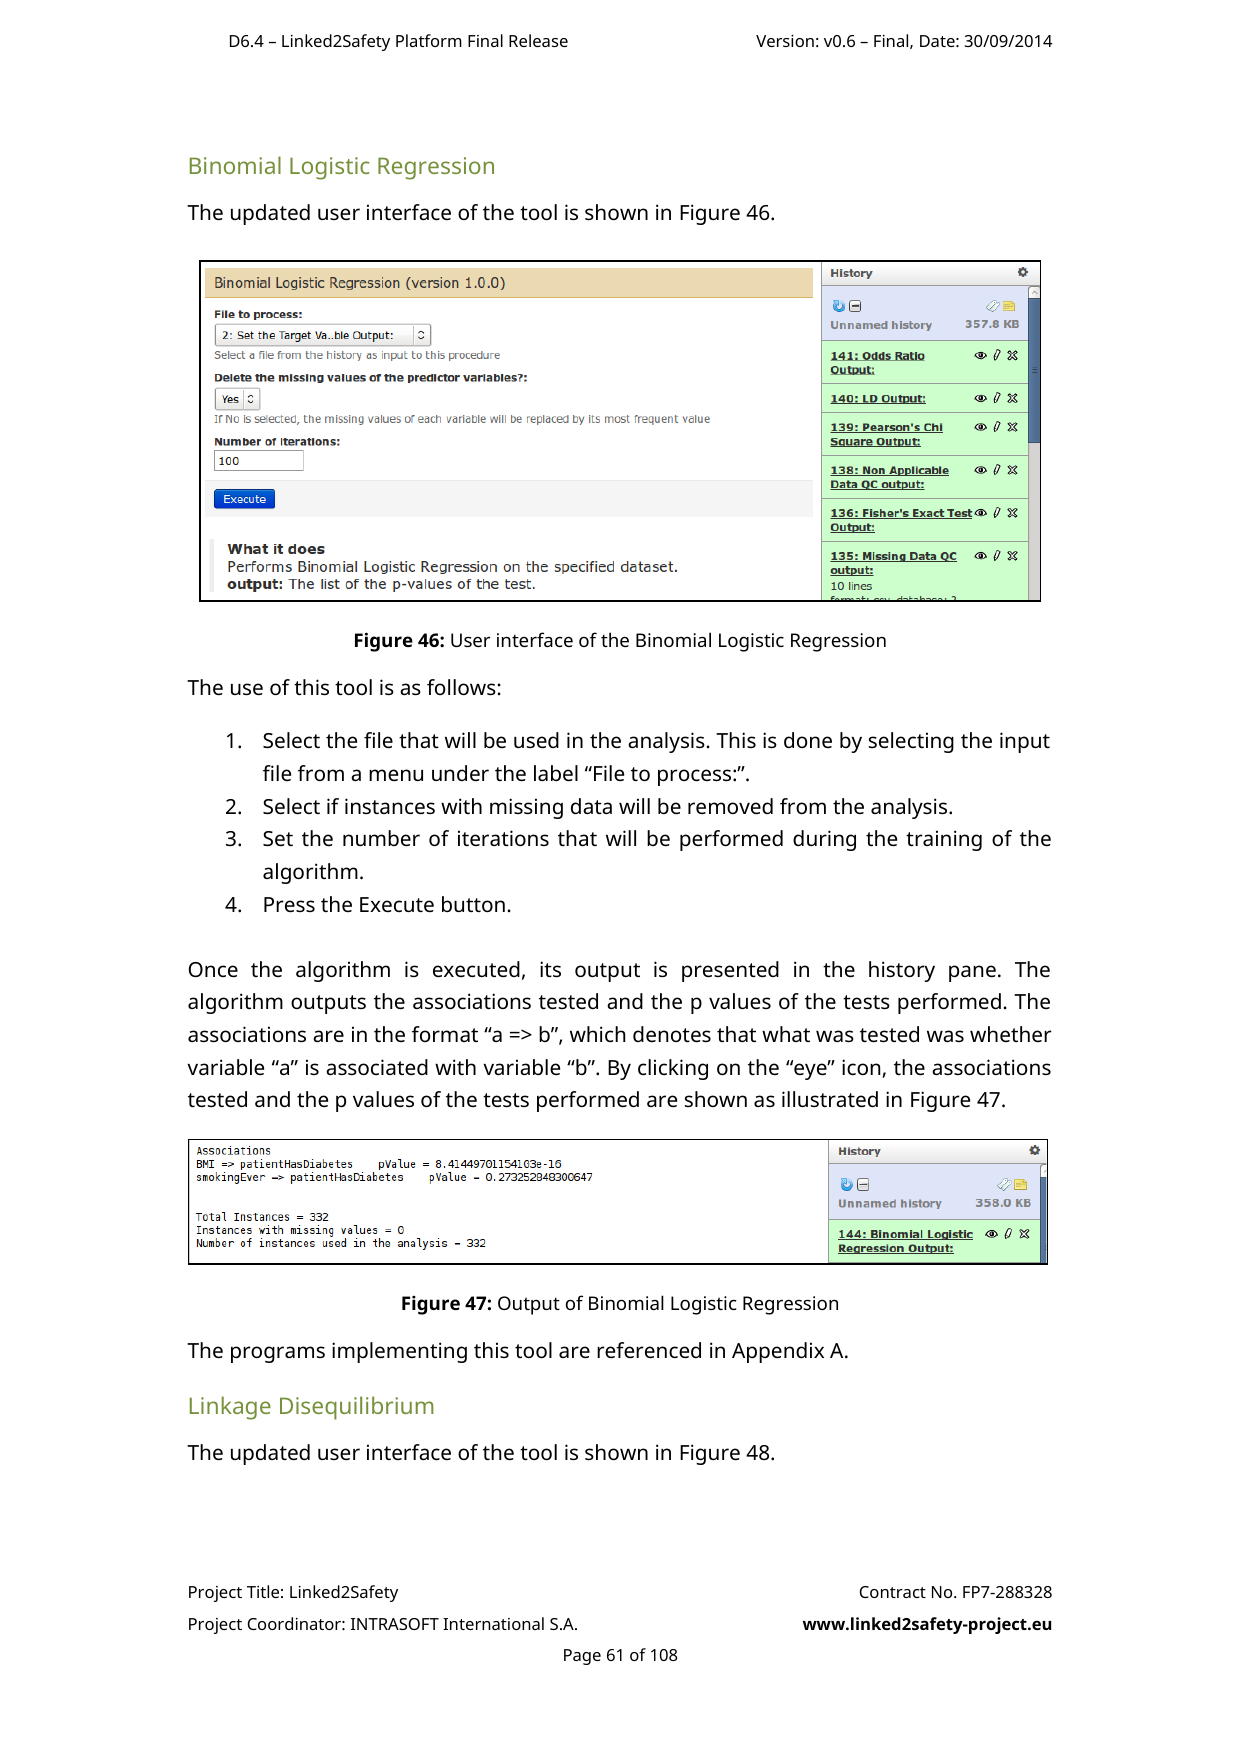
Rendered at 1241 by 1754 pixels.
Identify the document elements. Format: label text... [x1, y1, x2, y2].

text The programs implementing this tool are referenced in Appendix A. [187, 1336, 1053, 1365]
subtitle Binomial Logistic Regression [187, 150, 1053, 181]
list Select if instances with missing data will be removed from the analysis. [225, 792, 1053, 820]
text Figure 47: Output of Binomial Logistic Regression [187, 1290, 1053, 1316]
picture [201, 262, 1040, 600]
text The use of this tool is as follows: [187, 673, 1053, 702]
subtitle Linkage Disequilibrium [187, 1390, 1053, 1421]
text Figure 46: User interface of the Binomial Logistic Regression [187, 627, 1053, 652]
list Select the file that will be used in the analysis. This is done by selecting the input file from a menu under the label “File to process:”. [225, 727, 1053, 788]
picture [189, 1140, 1047, 1263]
list Set the number of iterations that will be performed during the training of the algorithm. [225, 824, 1053, 886]
list Press the Execute button. [225, 890, 1053, 918]
